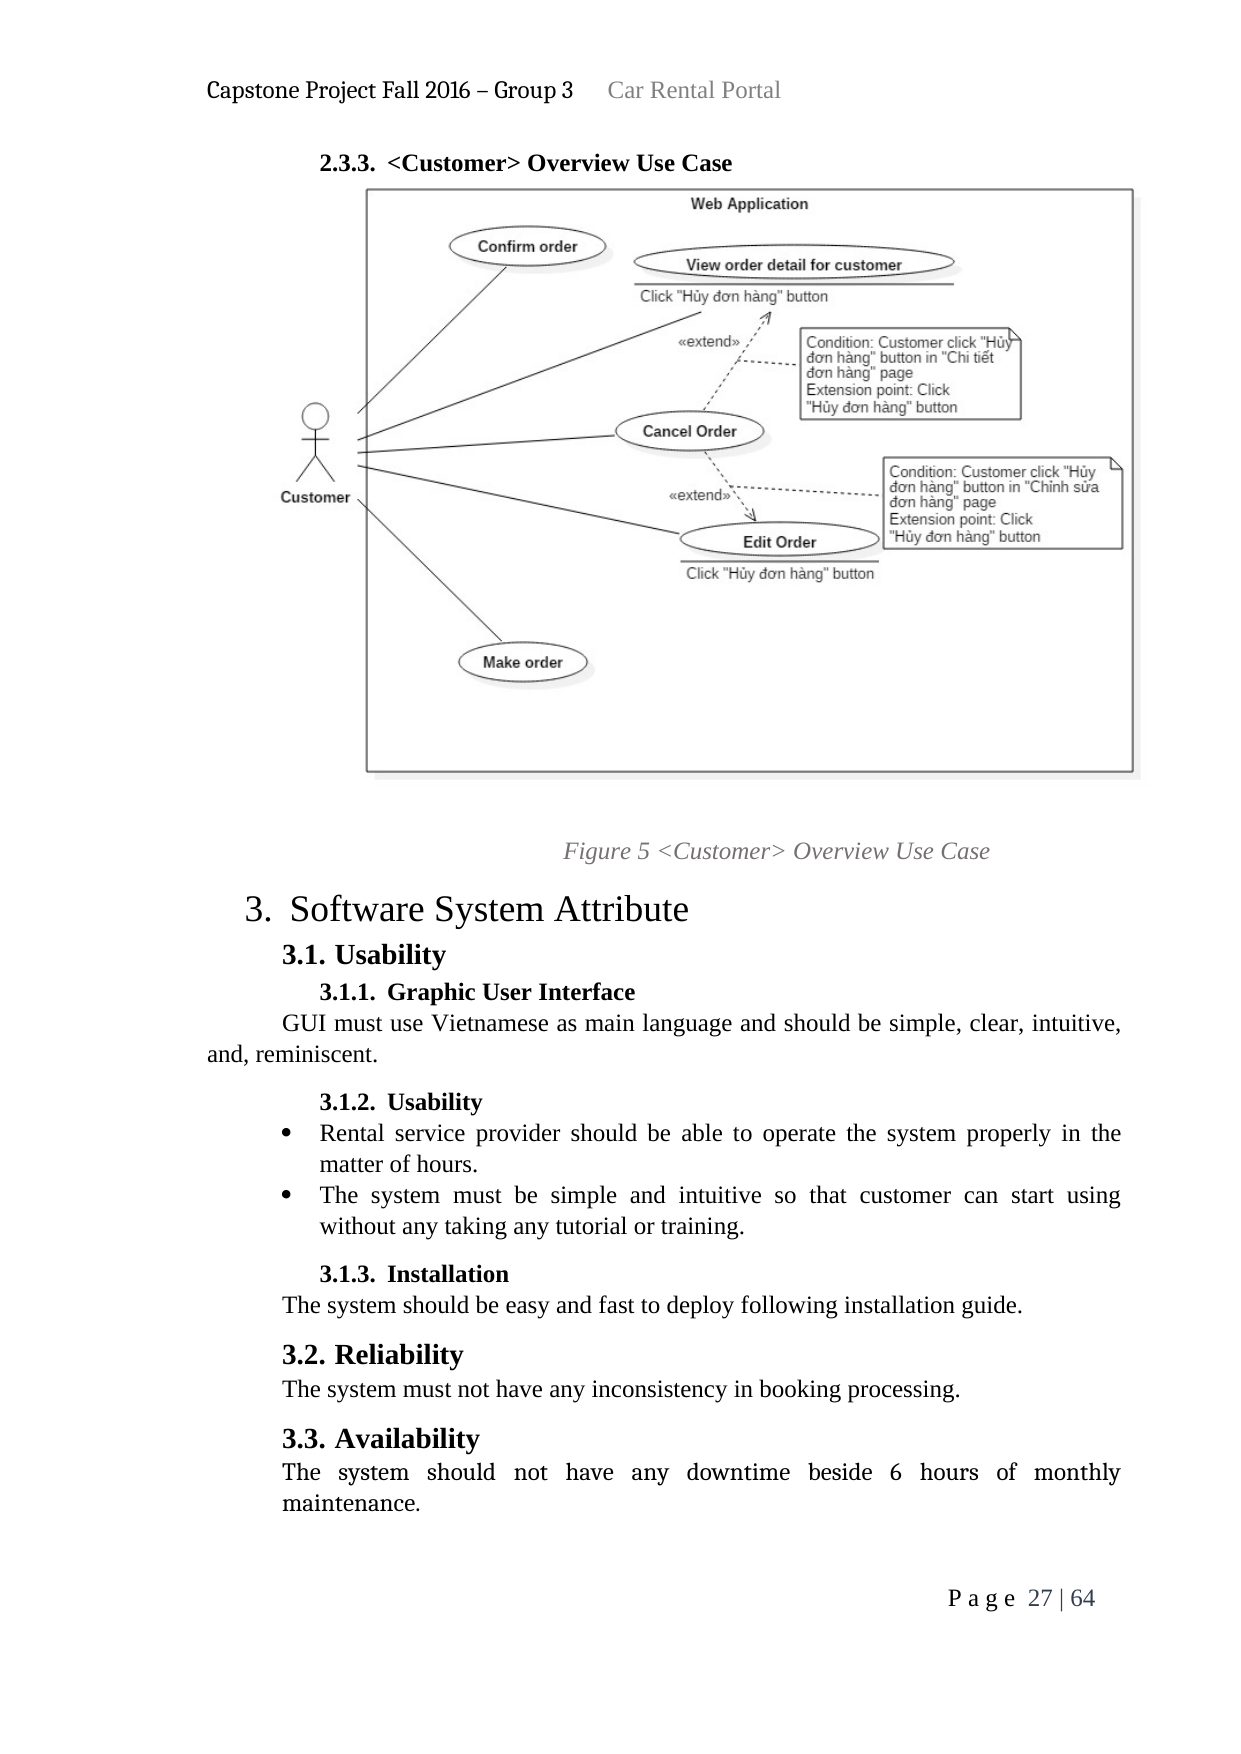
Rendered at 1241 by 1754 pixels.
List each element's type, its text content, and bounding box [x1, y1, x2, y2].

text The system should not have any downtime beside 6 hours of monthly maintenance. [282, 1457, 1122, 1517]
subtitle Usability [319, 1087, 1122, 1116]
subtitle Graphic User Interface [319, 977, 1122, 1006]
picture [263, 178, 1179, 818]
subtitle Reliability [282, 1337, 1122, 1371]
list The system must not have any inconsistency in booking processing. [282, 1374, 1122, 1402]
list Rental service provider should be able to operate the system properly in the matter of hours. [282, 1118, 1122, 1178]
subtitle Installation [319, 1259, 1122, 1287]
subtitle Software System Attribute [244, 886, 1122, 929]
text The system should be easy and fast to deploy following installation guide. [207, 1290, 1122, 1318]
text GUI must use Vietnamese as main language and should be simple, clear, intuitive, and, reminiscent. [207, 1008, 1122, 1068]
subtitle Availability [282, 1421, 1122, 1455]
list The system must be simple and intuitive so that customer can start using without any taking any tutorial or training. [282, 1180, 1122, 1240]
subtitle Usability [282, 937, 1122, 970]
subtitle <Customer> Overview Use Case [319, 148, 1122, 176]
